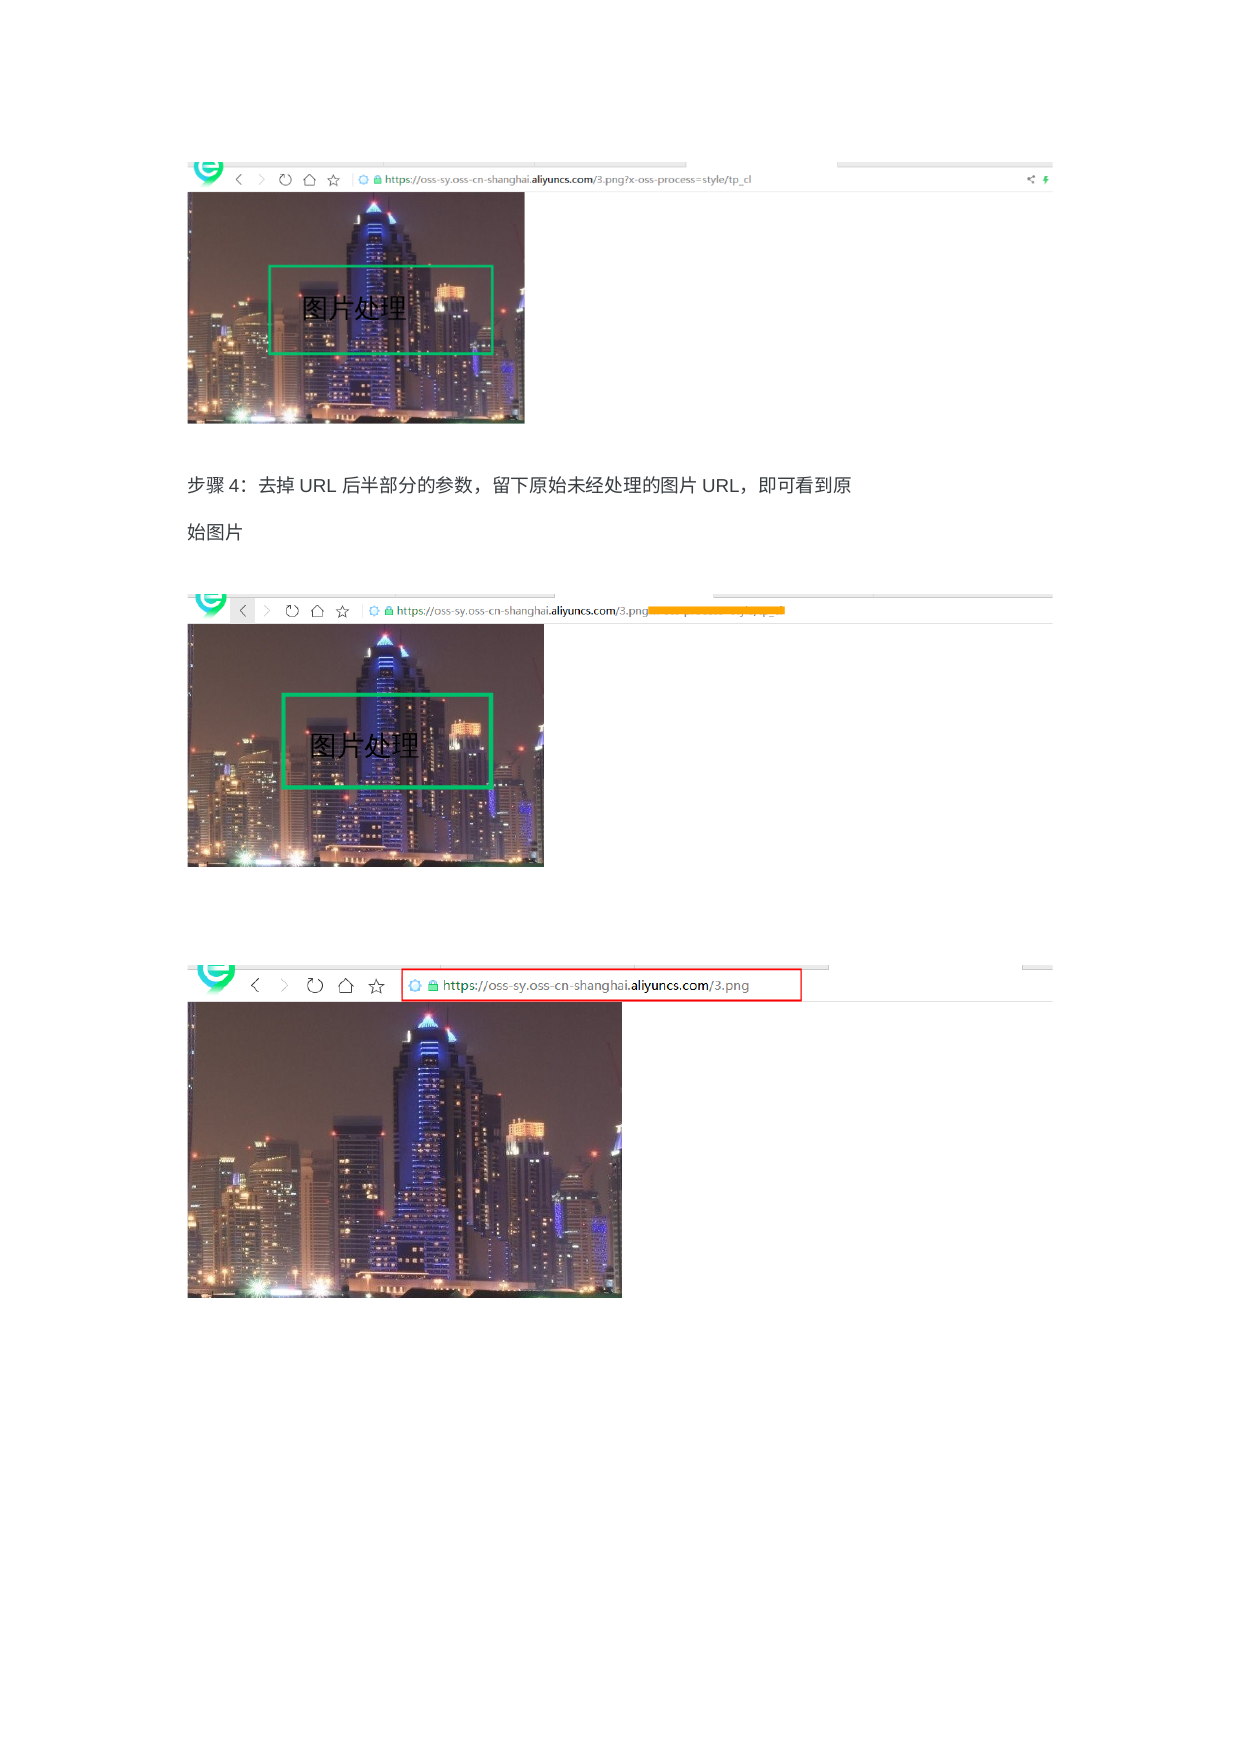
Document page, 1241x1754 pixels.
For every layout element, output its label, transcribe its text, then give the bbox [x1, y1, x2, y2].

picture [187, 162, 1053, 449]
picture [187, 965, 1053, 1344]
text 始图片 [187, 515, 1053, 548]
text 步骤4：去掉URL 后半部分的参数，留下原始未经处理的图片URL，即可看到原 [187, 468, 1053, 501]
picture [187, 594, 1053, 924]
